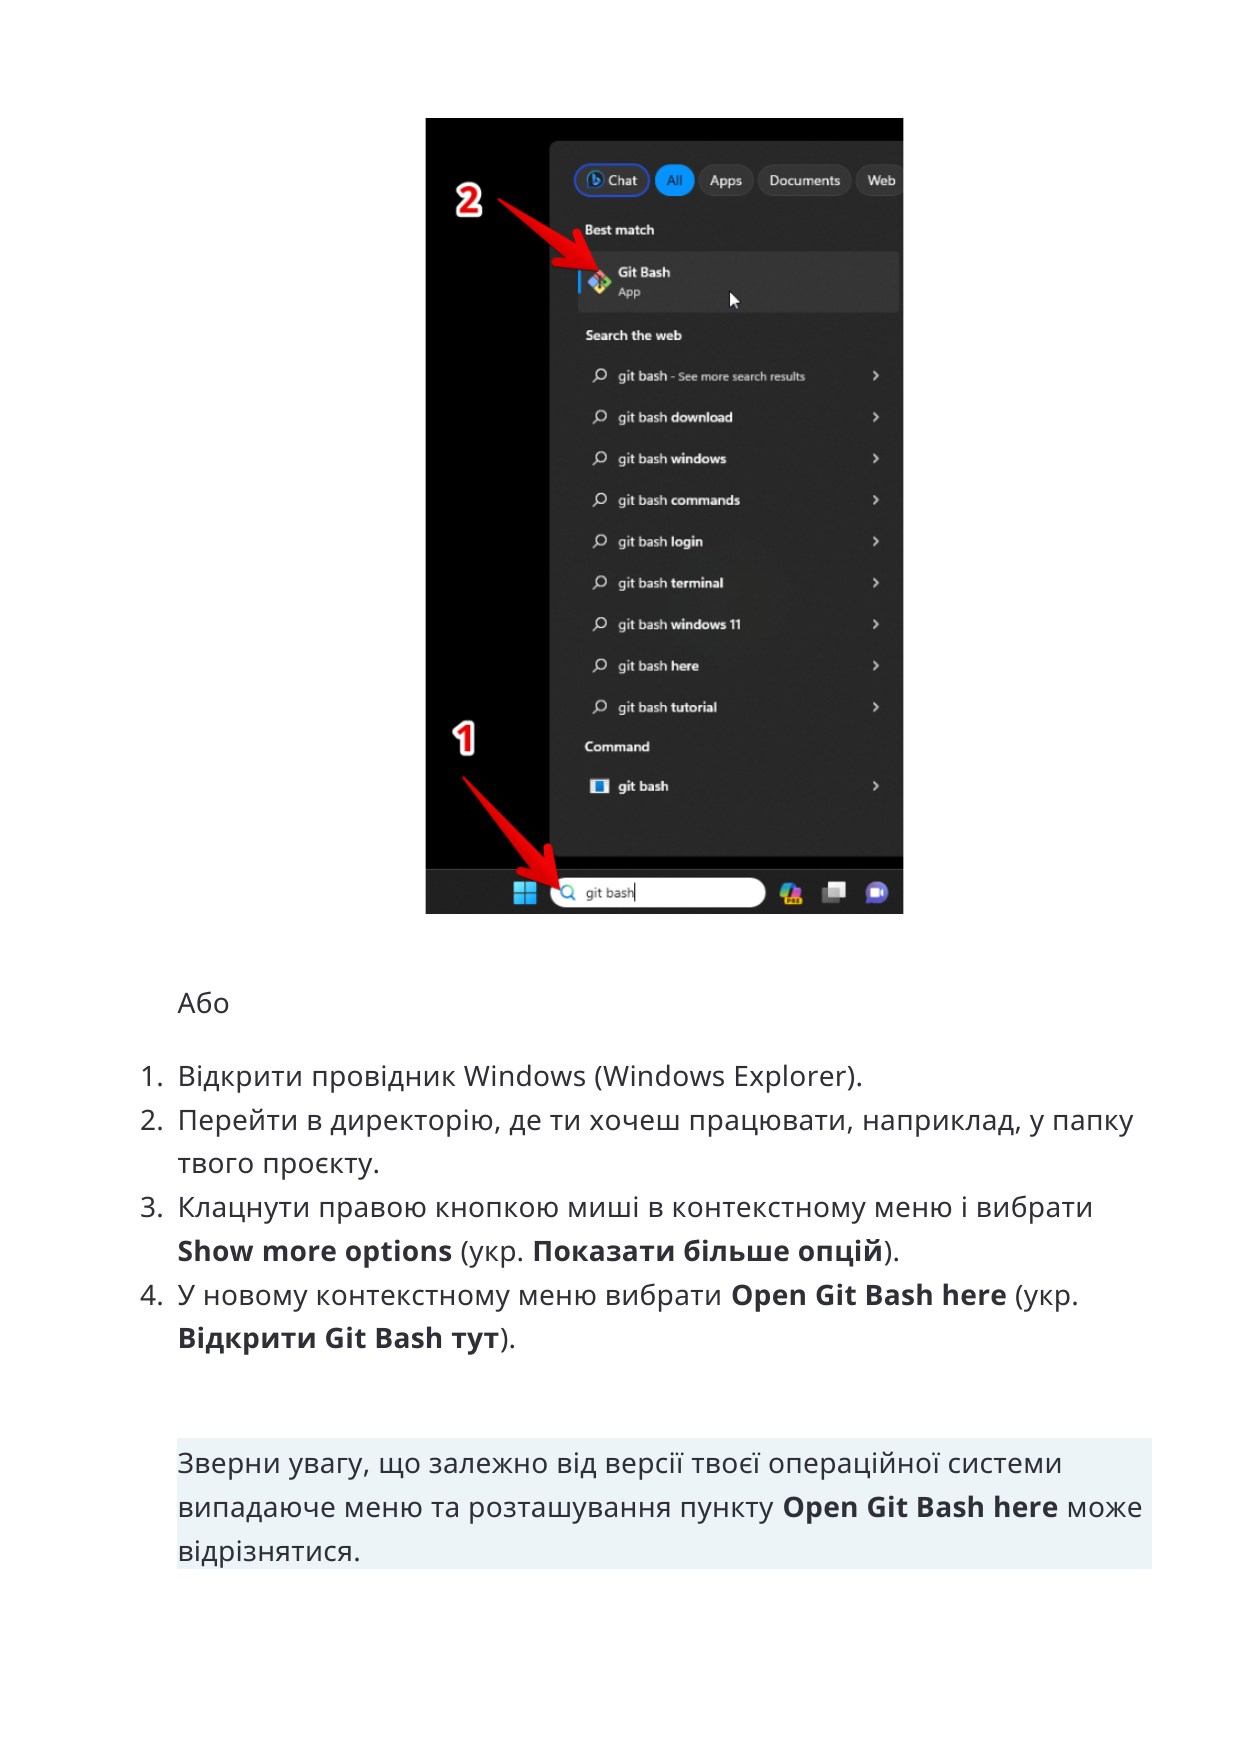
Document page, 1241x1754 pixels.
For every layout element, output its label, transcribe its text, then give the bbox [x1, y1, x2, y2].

list Клацнути правою кнопкою миші в контекстному меню і вибрати Show more options (укр. Показати більше опцій). [140, 1182, 1152, 1270]
list Відкрити провідник Windows (Windows Explorer). [140, 1051, 1152, 1095]
text Зверни увагу, що залежно від версії твоєї операційної системи випадаюче меню та розташування пункту Open Git Bash here може відрізнятися. [177, 1438, 1152, 1569]
list Перейти в директорію, де ти хочеш працювати, наприклад, у папку твого проєкту. [140, 1095, 1152, 1182]
list У новому контекстному меню вибрати Open Git Bash here (укр. Відкрити Git Bash тут). [140, 1270, 1152, 1357]
text Або [177, 978, 1152, 1022]
picture [425, 118, 904, 914]
